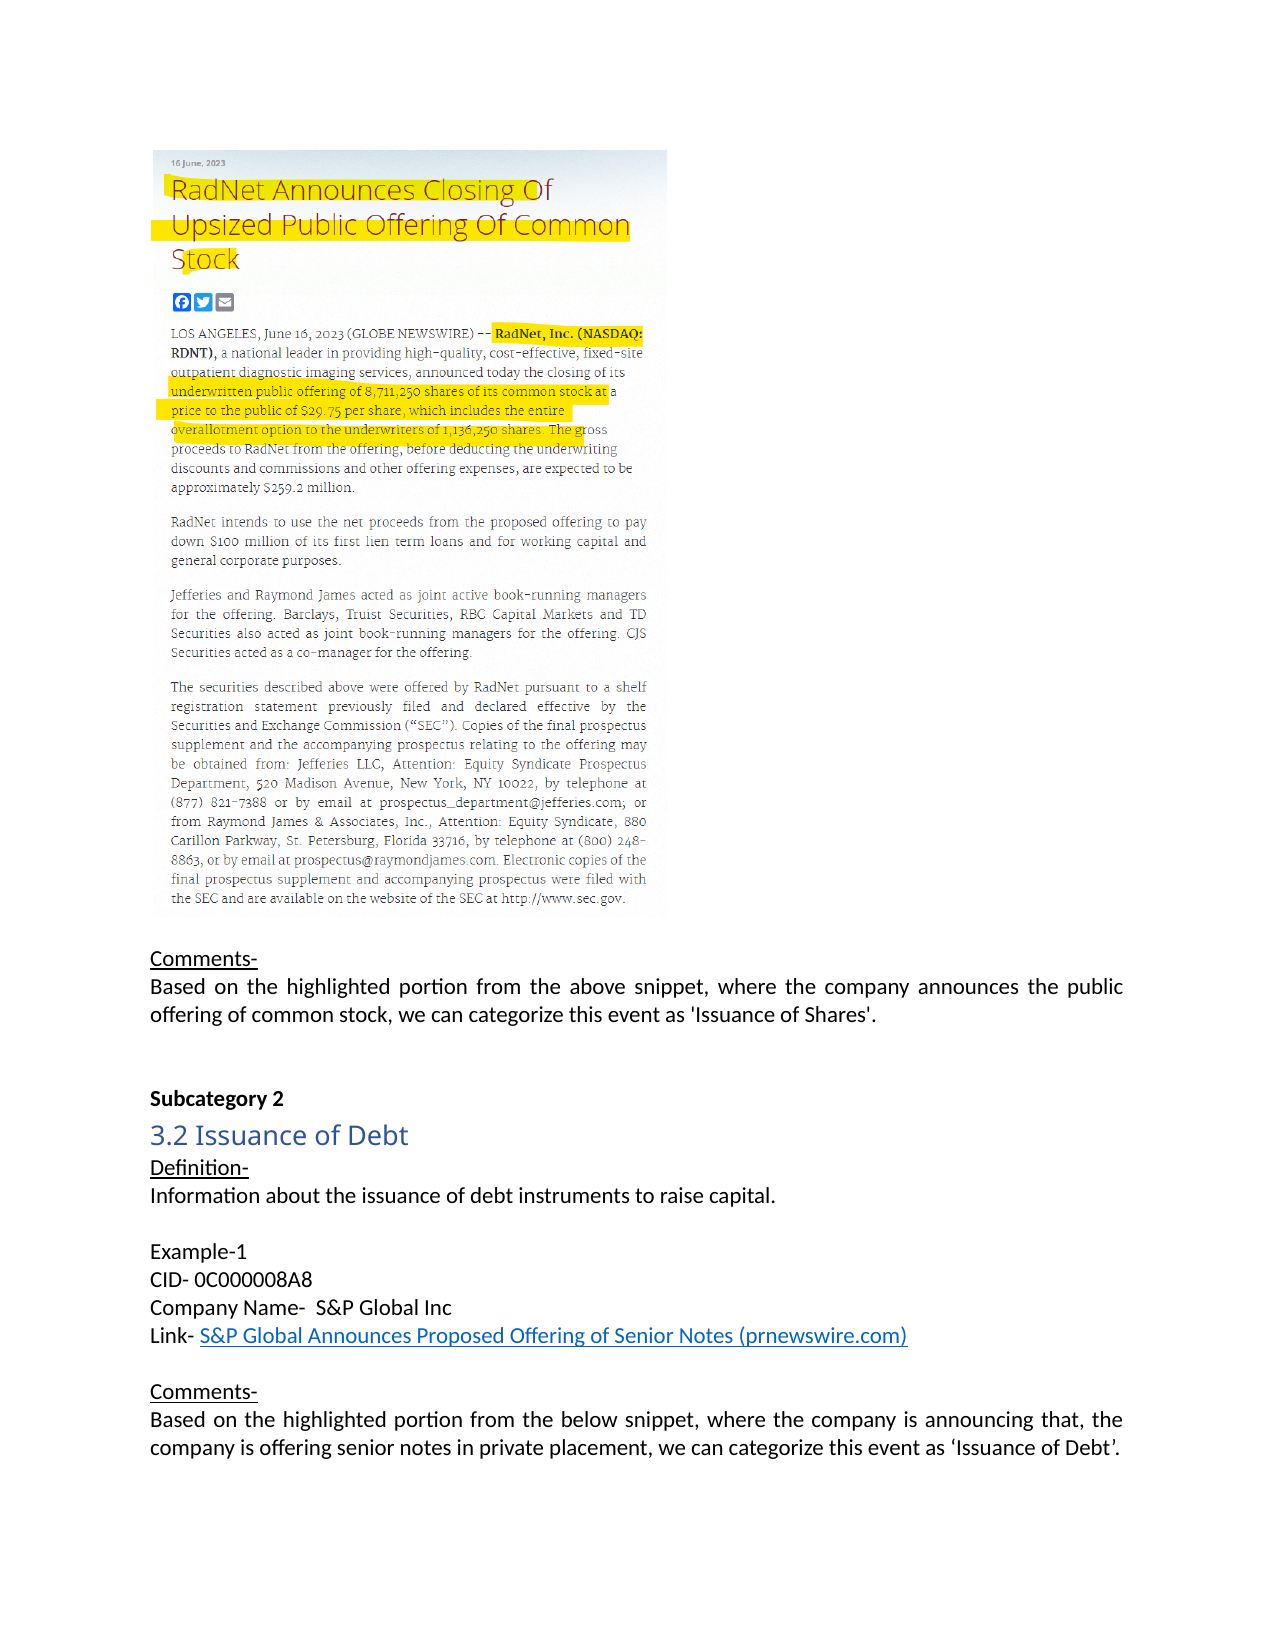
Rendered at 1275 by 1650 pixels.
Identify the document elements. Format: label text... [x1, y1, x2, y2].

text Example-1 [150, 1237, 1125, 1265]
text Based on the highlighted portion from the above snippet, where the company announces the public offering of common stock, we can categorize this event as 'Issuance of Shares'. [150, 972, 1125, 1028]
text CID- 0C000008A8 [150, 1265, 1125, 1293]
text Company Name- S&P Global Inc [150, 1293, 1125, 1321]
text Comments- [150, 944, 1125, 972]
text Subcategory 2 [150, 1084, 1125, 1112]
subtitle 3.2 Issuance of Debt [150, 1116, 1125, 1153]
text Information about the issuance of debt instruments to raise capital. [150, 1181, 1125, 1209]
text Based on the highlighted portion from the below snippet, where the company is announcing that, the company is offering senior notes in private placement, we can categorize this event as ‘Issuance of Debt’. [150, 1406, 1125, 1462]
text Comments- [150, 1377, 1125, 1406]
text Link- S&P Global Announces Proposed Offering of Senior Notes (prnewswire.com) [150, 1321, 1125, 1349]
text Definition- [150, 1153, 1125, 1181]
picture [150, 150, 668, 917]
